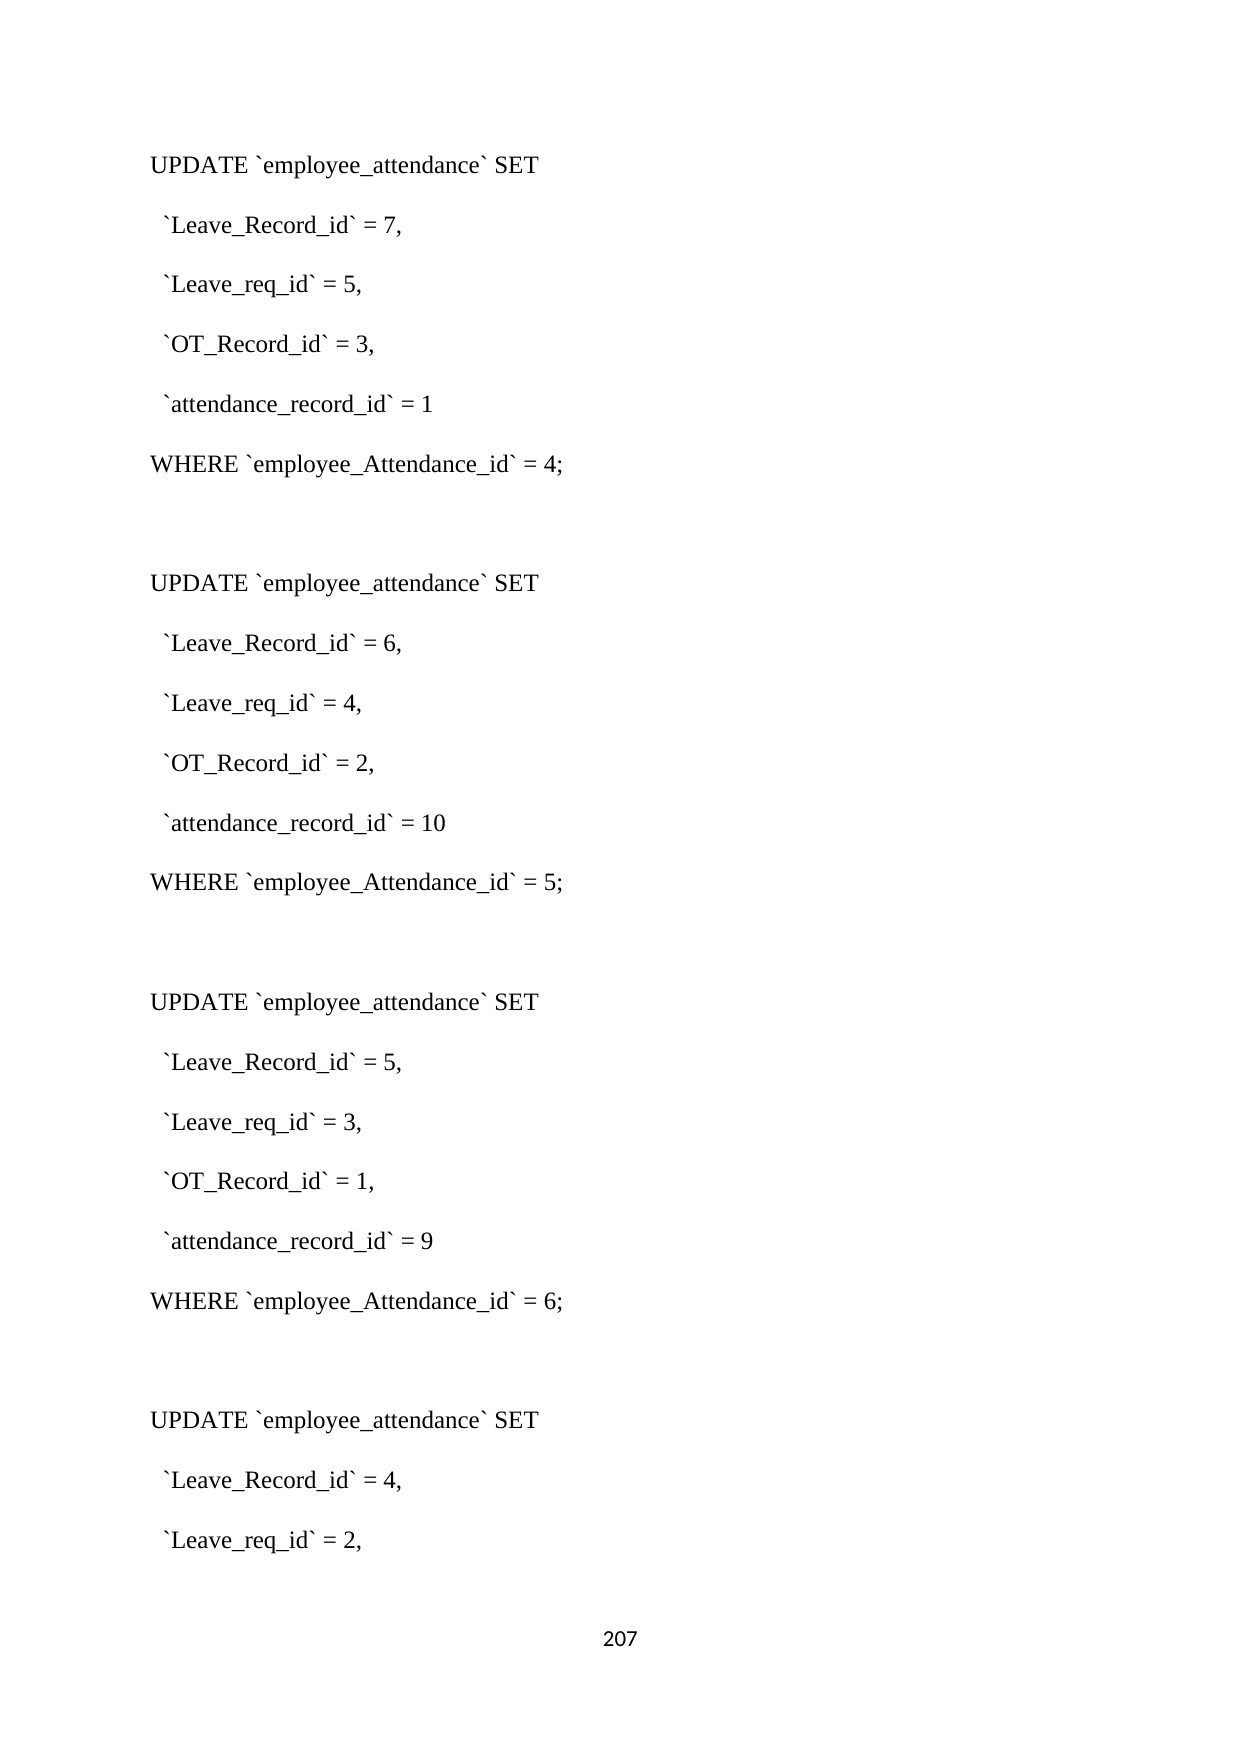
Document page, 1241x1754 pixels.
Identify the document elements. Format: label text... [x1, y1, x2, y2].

text UPDATE `employee_attendance` SET [150, 568, 1090, 597]
text `attendance_record_id` = 9 [150, 1226, 1090, 1255]
text WHERE `employee_Attendance_id` = 5; [150, 867, 1090, 896]
text `Leave_req_id` = 5, [150, 269, 1090, 298]
text UPDATE `employee_attendance` SET [150, 150, 1090, 179]
text `attendance_record_id` = 1 [150, 389, 1090, 418]
text `Leave_Record_id` = 4, [150, 1465, 1090, 1494]
text `Leave_Record_id` = 5, [150, 1047, 1090, 1076]
text `OT_Record_id` = 1, [150, 1166, 1090, 1195]
text `Leave_req_id` = 3, [150, 1107, 1090, 1135]
text UPDATE `employee_attendance` SET [150, 1406, 1090, 1434]
text `attendance_record_id` = 10 [150, 808, 1090, 836]
text `OT_Record_id` = 2, [150, 748, 1090, 777]
text `Leave_Record_id` = 7, [150, 210, 1090, 238]
text `Leave_req_id` = 2, [150, 1525, 1090, 1554]
text WHERE `employee_Attendance_id` = 6; [150, 1286, 1090, 1315]
text `Leave_Record_id` = 6, [150, 628, 1090, 657]
text WHERE `employee_Attendance_id` = 4; [150, 449, 1090, 478]
text `Leave_req_id` = 4, [150, 688, 1090, 717]
text `OT_Record_id` = 3, [150, 329, 1090, 358]
text UPDATE `employee_attendance` SET [150, 987, 1090, 1016]
